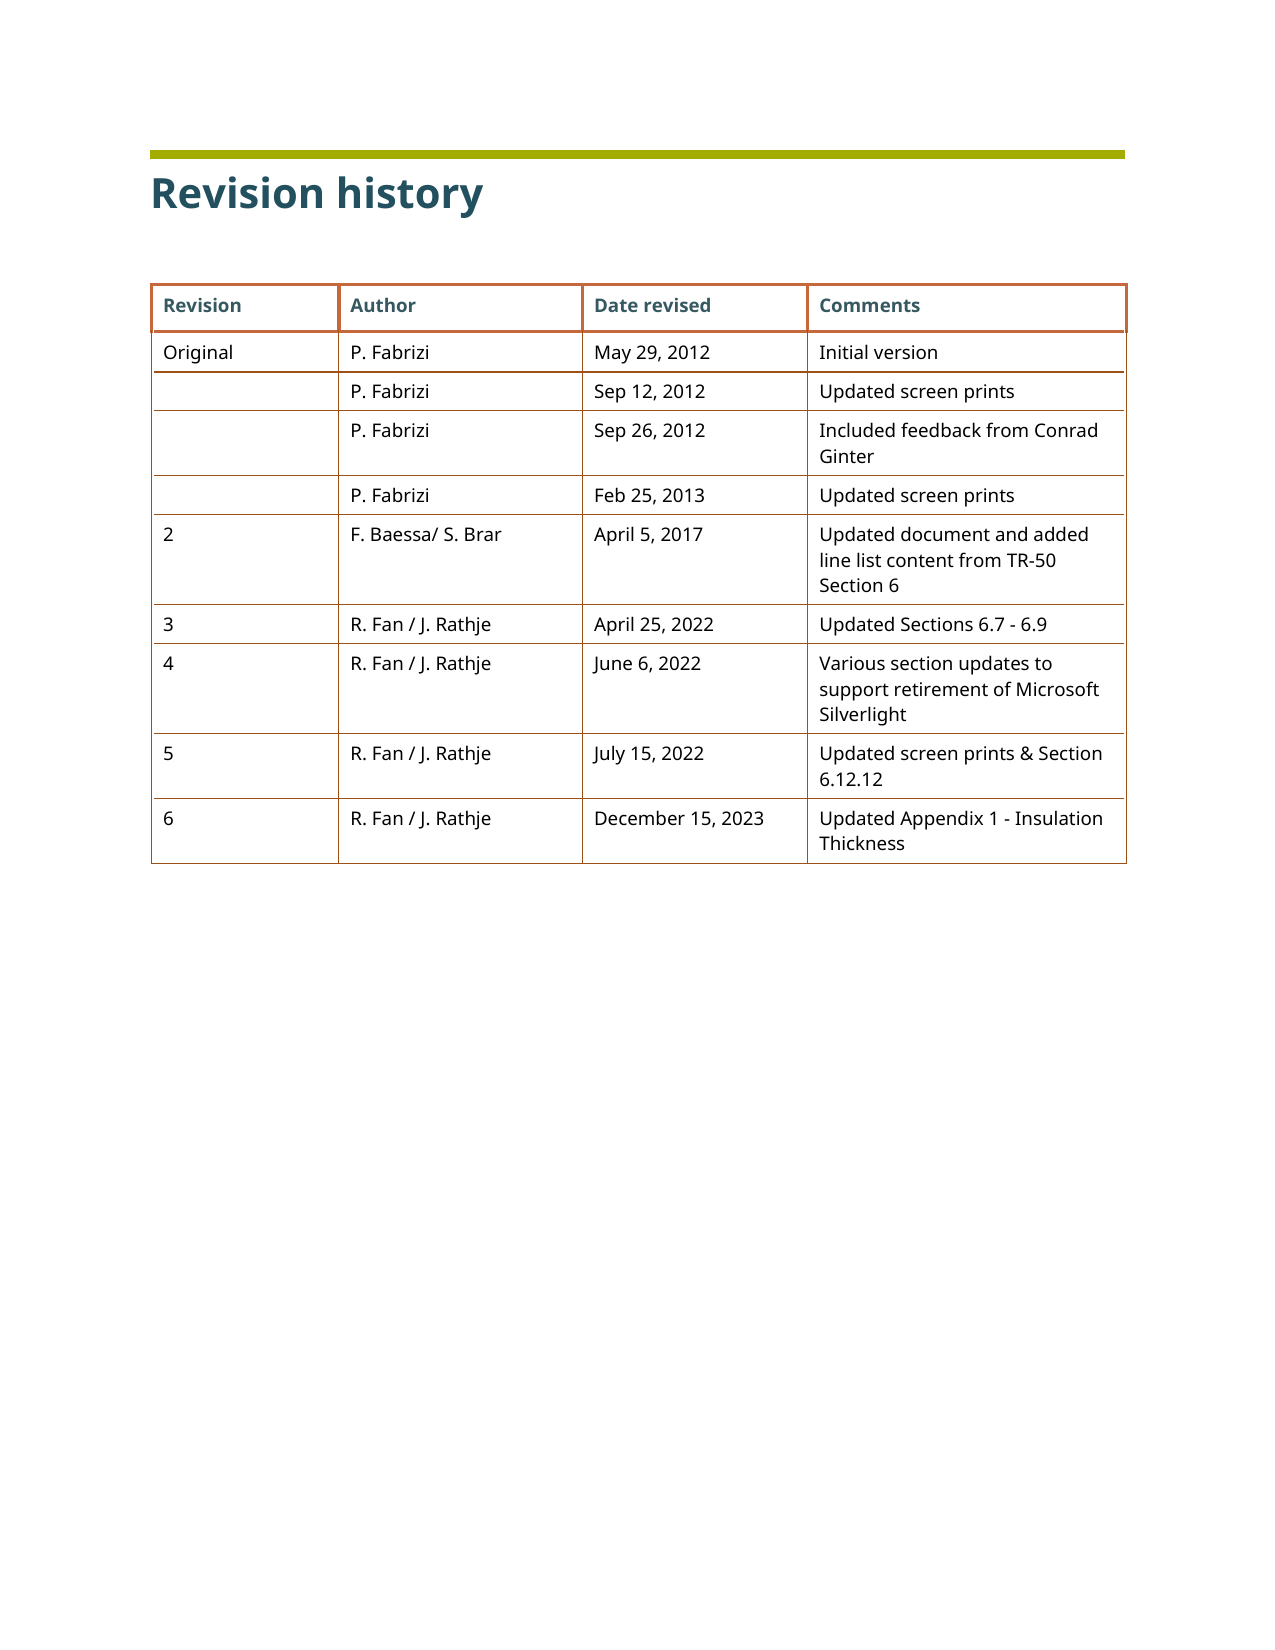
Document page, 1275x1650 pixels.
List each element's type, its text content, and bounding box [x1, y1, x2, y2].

table_cell Updated screen prints [808, 475, 1126, 514]
table_cell 6 [152, 798, 338, 862]
table_cell 3 [152, 604, 338, 643]
table_header Author [341, 286, 581, 330]
table_cell Updated Sections 6.7 - 6.9 [808, 604, 1126, 643]
table_header Date revised [584, 286, 806, 330]
table_cell [152, 410, 338, 475]
table_header Revision [153, 286, 337, 330]
table_cell December 15, 2023 [583, 799, 807, 862]
table_cell May 29, 2012 [583, 333, 807, 371]
table_cell July 15, 2022 [583, 734, 807, 798]
table_cell Initial version [808, 330, 1126, 371]
table_cell [152, 475, 338, 514]
table_cell June 6, 2022 [583, 644, 807, 733]
table_cell P. Fabrizi [339, 476, 582, 514]
table_cell Updated document and added line list content from TR-50 Section 6 [808, 514, 1126, 604]
table_cell Various section updates to support retirement of Microsoft Silverlight [808, 643, 1126, 733]
table_cell Sep 12, 2012 [583, 373, 807, 410]
table_header Comments [809, 286, 1125, 330]
table_cell Updated screen prints & Section 6.12.12 [808, 733, 1126, 798]
table_cell Included feedback from Conrad Ginter [808, 410, 1126, 475]
table_cell R. Fan / J. Rathje [339, 605, 582, 643]
table_cell Feb 25, 2013 [583, 476, 807, 514]
table_cell R. Fan / J. Rathje [339, 799, 582, 862]
table_cell April 25, 2022 [583, 605, 807, 643]
table_cell P. Fabrizi [339, 333, 582, 371]
table_cell 2 [152, 514, 338, 604]
table_cell April 5, 2017 [583, 515, 807, 604]
table_cell 5 [152, 733, 338, 798]
table_cell R. Fan / J. Rathje [339, 734, 582, 798]
table_cell [152, 371, 338, 410]
table_cell 4 [152, 643, 338, 733]
table_cell Updated Appendix 1 - Insulation Thickness [808, 798, 1126, 862]
subtitle Revision history [150, 159, 1125, 220]
table_cell P. Fabrizi [339, 373, 582, 410]
table_cell Original [152, 330, 338, 371]
table_cell P. Fabrizi [339, 411, 582, 475]
table_cell R. Fan / J. Rathje [339, 644, 582, 733]
table_cell F. Baessa/ S. Brar [339, 515, 582, 604]
table_cell Updated screen prints [808, 371, 1126, 410]
table_cell Sep 26, 2012 [583, 411, 807, 475]
